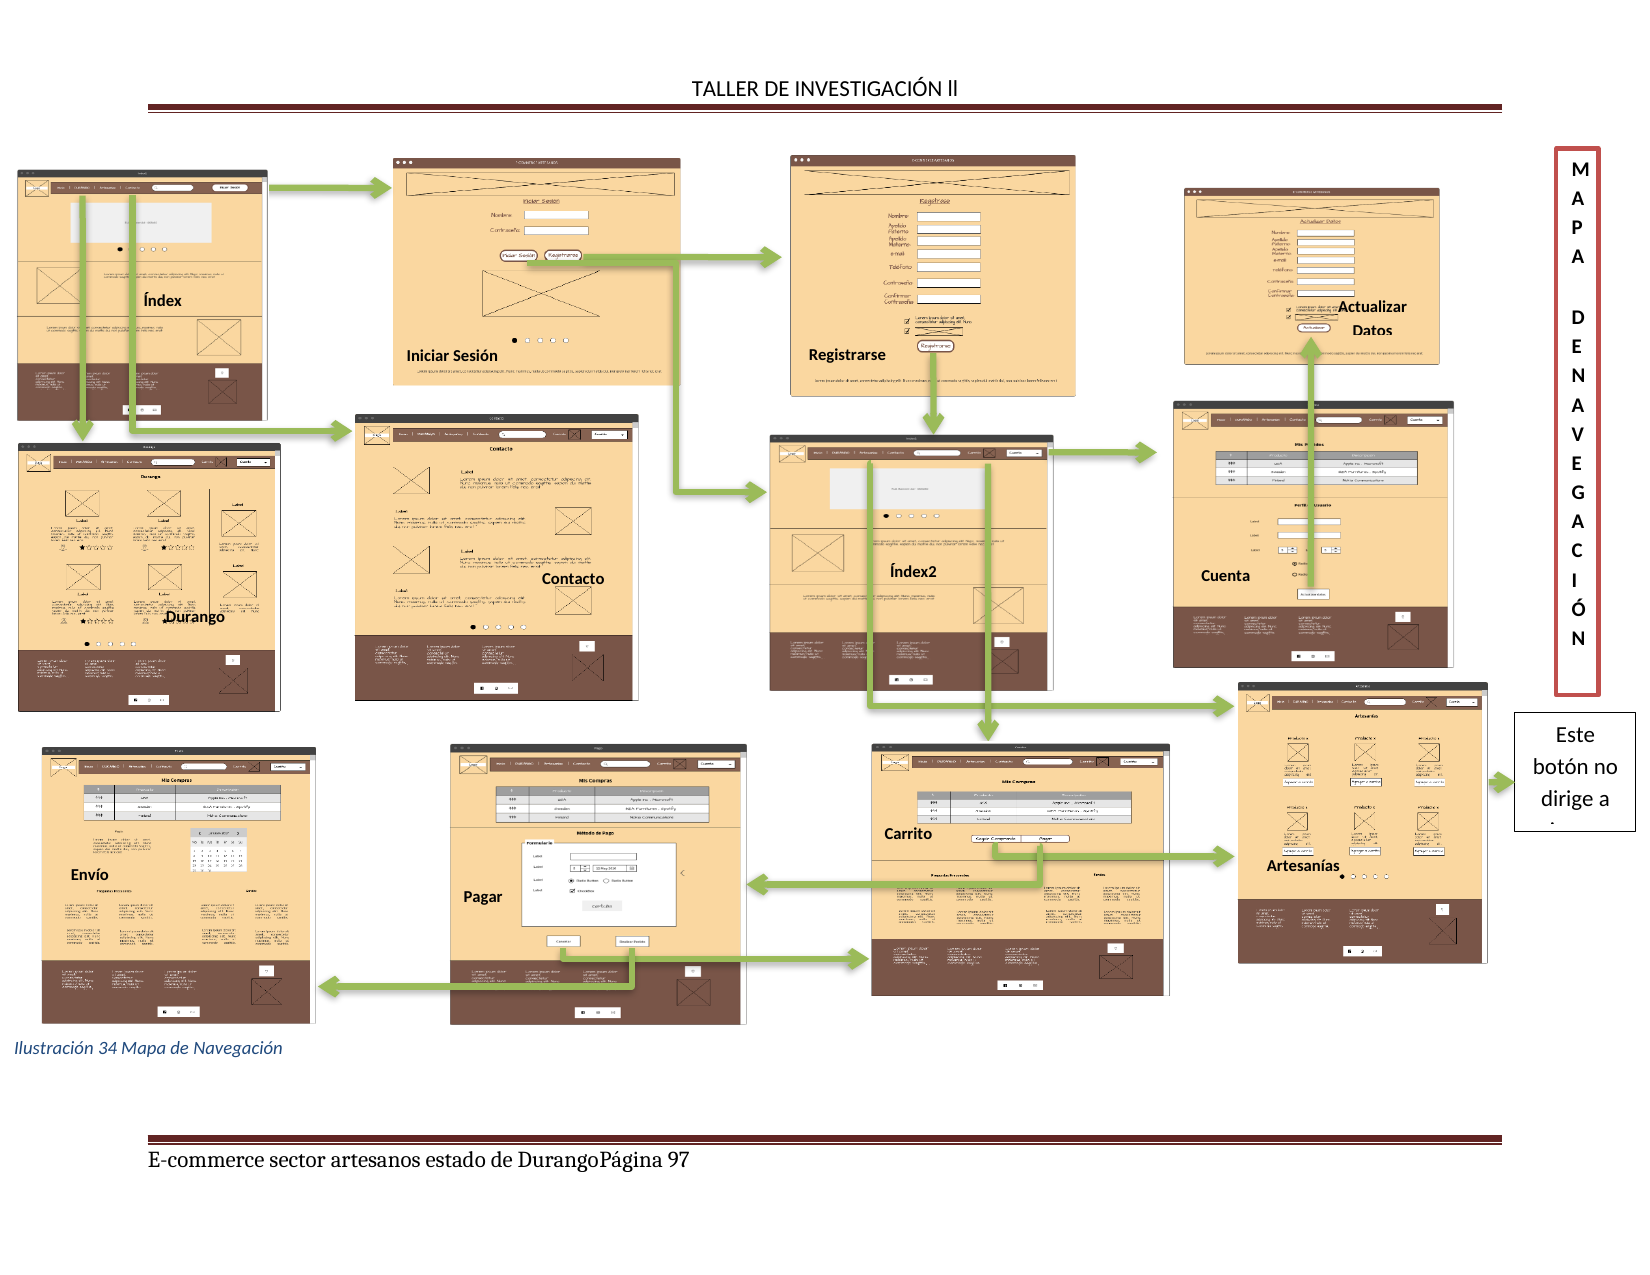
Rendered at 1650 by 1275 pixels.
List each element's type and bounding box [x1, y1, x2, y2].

picture [40, 744, 318, 1026]
picture [14, 167, 269, 423]
picture [448, 962, 749, 1027]
picture [1180, 185, 1443, 367]
picture [389, 154, 683, 388]
picture [1171, 398, 1455, 670]
picture [788, 151, 1077, 399]
picture [15, 440, 283, 714]
picture [448, 741, 749, 983]
picture [767, 434, 1056, 692]
picture [869, 741, 1171, 881]
picture [679, 261, 683, 388]
picture [351, 411, 641, 702]
picture [869, 860, 1171, 998]
picture [1235, 679, 1489, 966]
